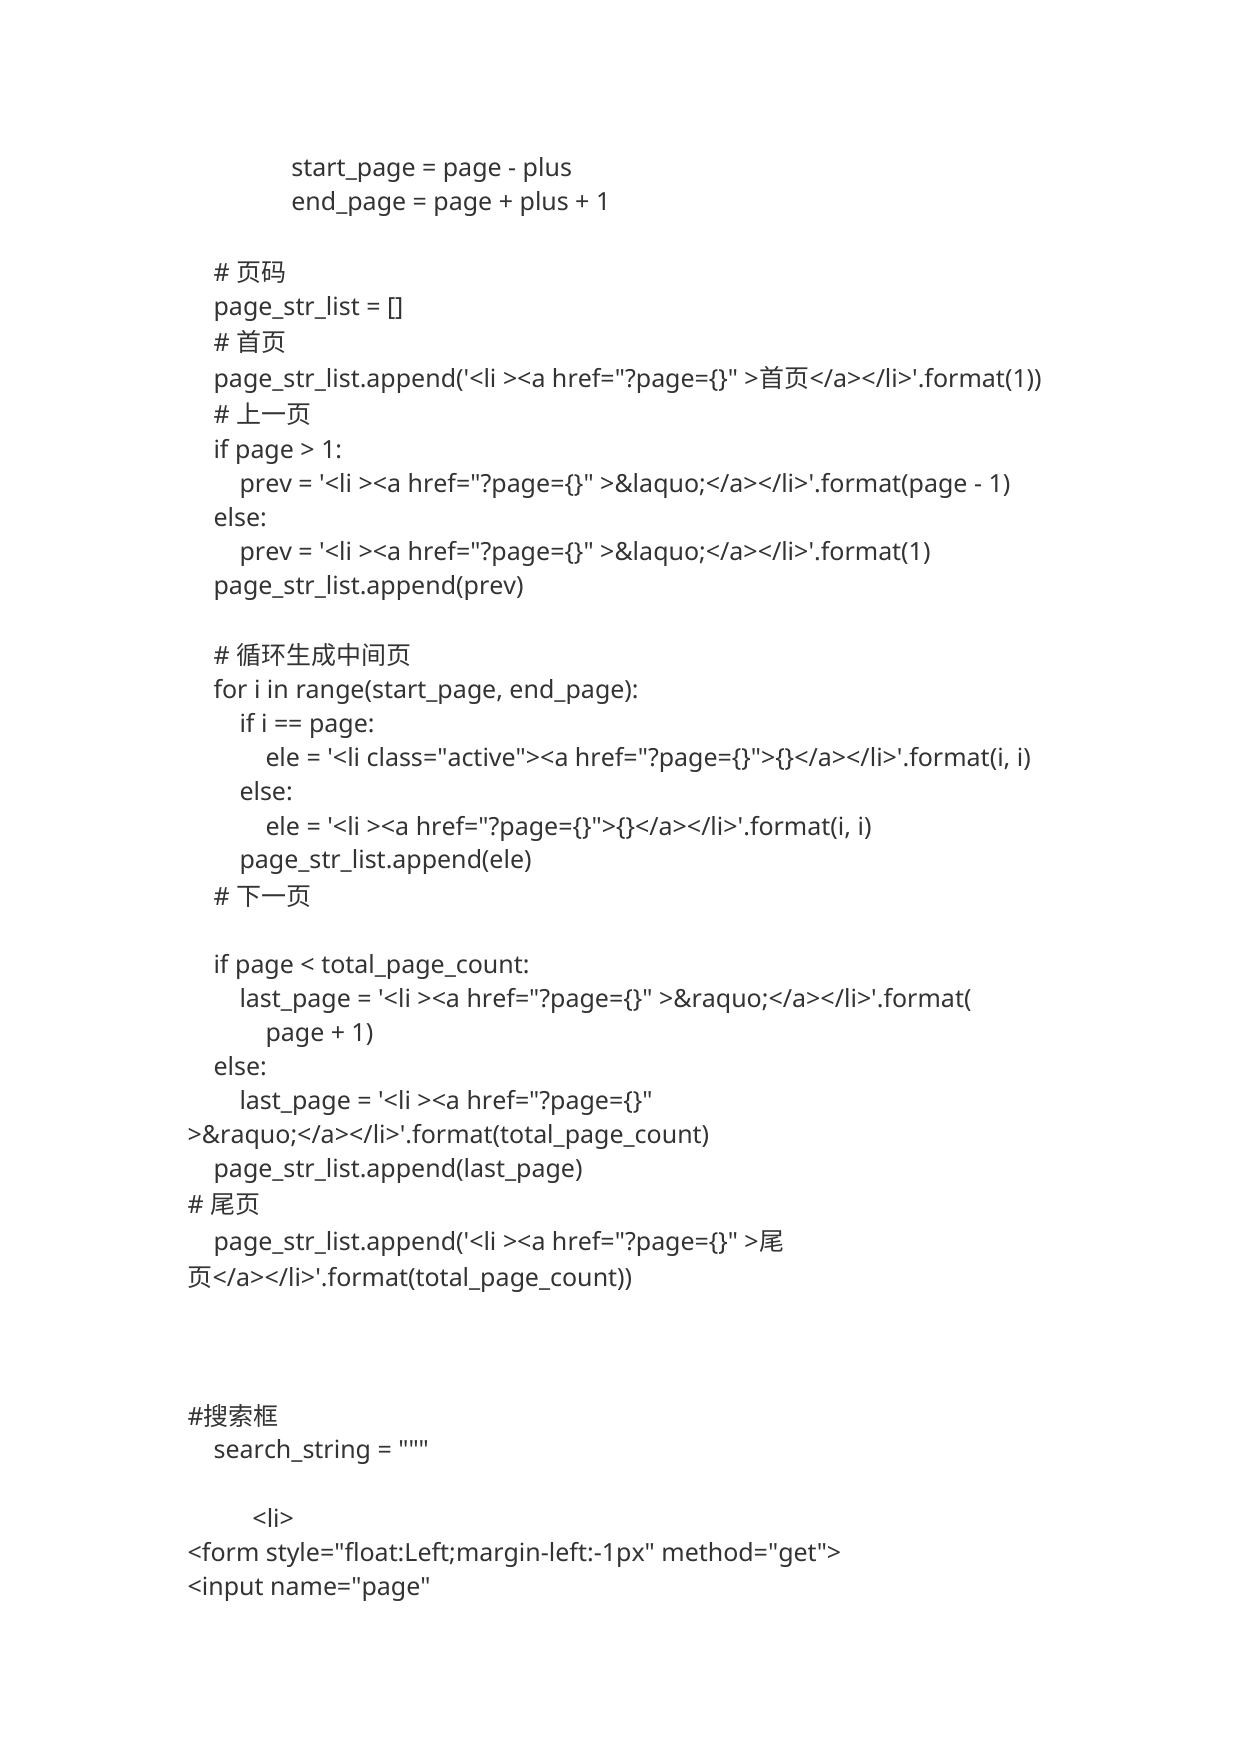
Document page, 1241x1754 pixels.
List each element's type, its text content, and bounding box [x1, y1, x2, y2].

text <form style="float:Left;margin-left:-1px" method="get"> [187, 1534, 1053, 1568]
text last_page = '<li ><a href="?page={}" >&raquo;</a></li>'.format(total_page_count) [187, 1083, 1053, 1151]
text page_str_list.append('<li ><a href="?page={}" >尾页</a></li>'.format(total_page_count)) [187, 1221, 1053, 1294]
text ele = '<li class="active"><a href="?page={}">{}</a></li>'.format(i, i) [187, 740, 1053, 774]
text else: [187, 1049, 1053, 1083]
text page_str_list.append(prev) [187, 567, 1053, 602]
text #搜索框 [187, 1396, 1053, 1432]
text if page < total_page_count: [187, 947, 1053, 981]
text prev = '<li ><a href="?page={}" >&laquo;</a></li>'.format(page - 1) [187, 465, 1053, 499]
text page_str_list = [] [187, 288, 1053, 322]
text # 下一页 [187, 876, 1053, 912]
text prev = '<li ><a href="?page={}" >&laquo;</a></li>'.format(1) [187, 533, 1053, 567]
text <input name="page" [187, 1568, 1053, 1602]
text ele = '<li ><a href="?page={}">{}</a></li>'.format(i, i) [187, 808, 1053, 842]
text # 页码 [187, 252, 1053, 288]
text last_page = '<li ><a href="?page={}" >&raquo;</a></li>'.format( [187, 981, 1053, 1015]
text search_string = """ [187, 1432, 1053, 1466]
text end_page = page + plus + 1 [187, 184, 1053, 218]
text else: [187, 774, 1053, 808]
text <li> [187, 1500, 1053, 1534]
text # 首页 [187, 322, 1053, 359]
text else: [187, 499, 1053, 533]
text page_str_list.append(last_page) [187, 1151, 1053, 1185]
text # 上一页 [187, 395, 1053, 431]
text # 循环生成中间页 [187, 636, 1053, 672]
text for i in range(start_page, end_page): [187, 672, 1053, 706]
text # 尾页 [187, 1185, 1053, 1221]
text page_str_list.append('<li ><a href="?page={}" >首页</a></li>'.format(1)) [187, 359, 1053, 395]
text if i == page: [187, 706, 1053, 740]
text if page > 1: [187, 431, 1053, 465]
text page_str_list.append(ele) [187, 842, 1053, 876]
text page + 1) [187, 1015, 1053, 1049]
text start_page = page - plus [187, 150, 1053, 184]
